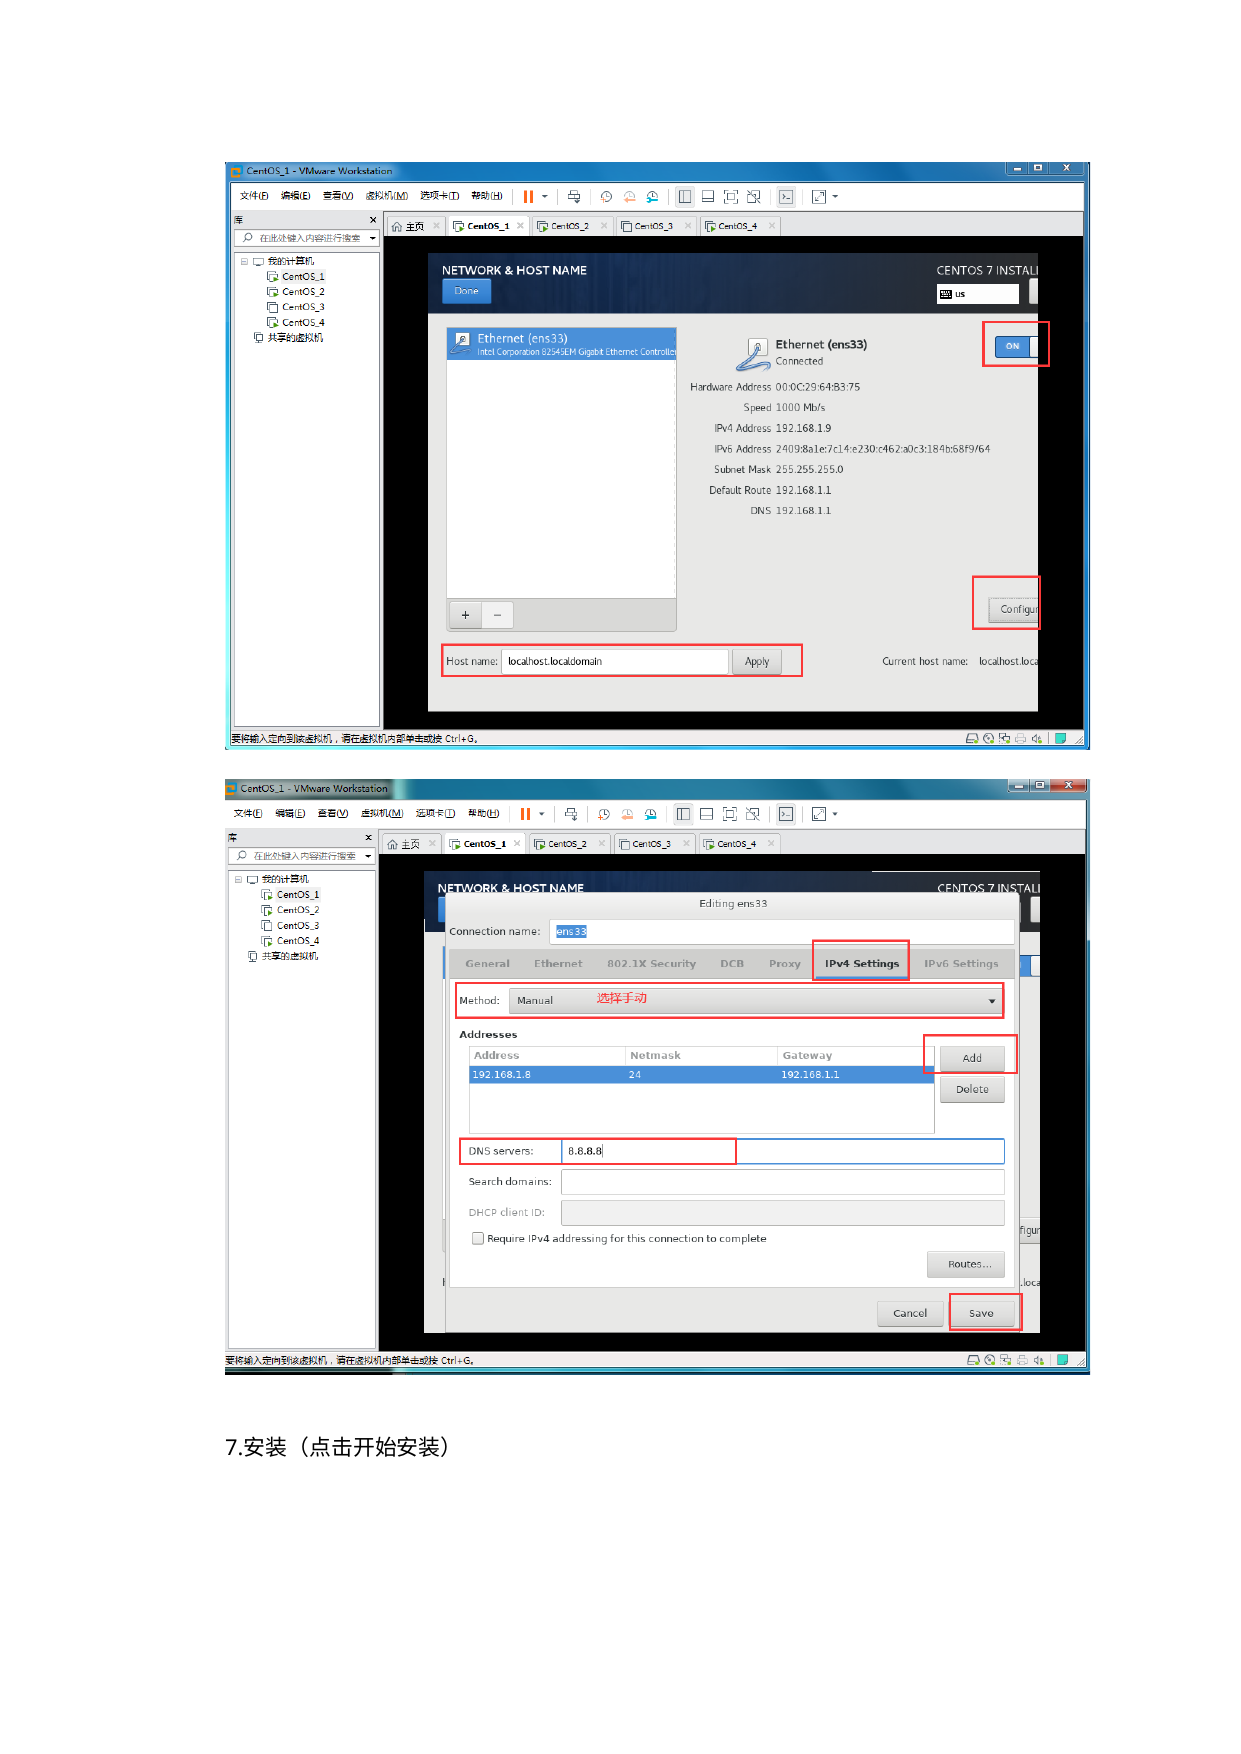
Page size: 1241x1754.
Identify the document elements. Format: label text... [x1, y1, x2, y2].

list 7.安装（点击开始安装） [225, 1429, 1053, 1462]
picture [225, 779, 1091, 1375]
picture [225, 162, 1091, 750]
